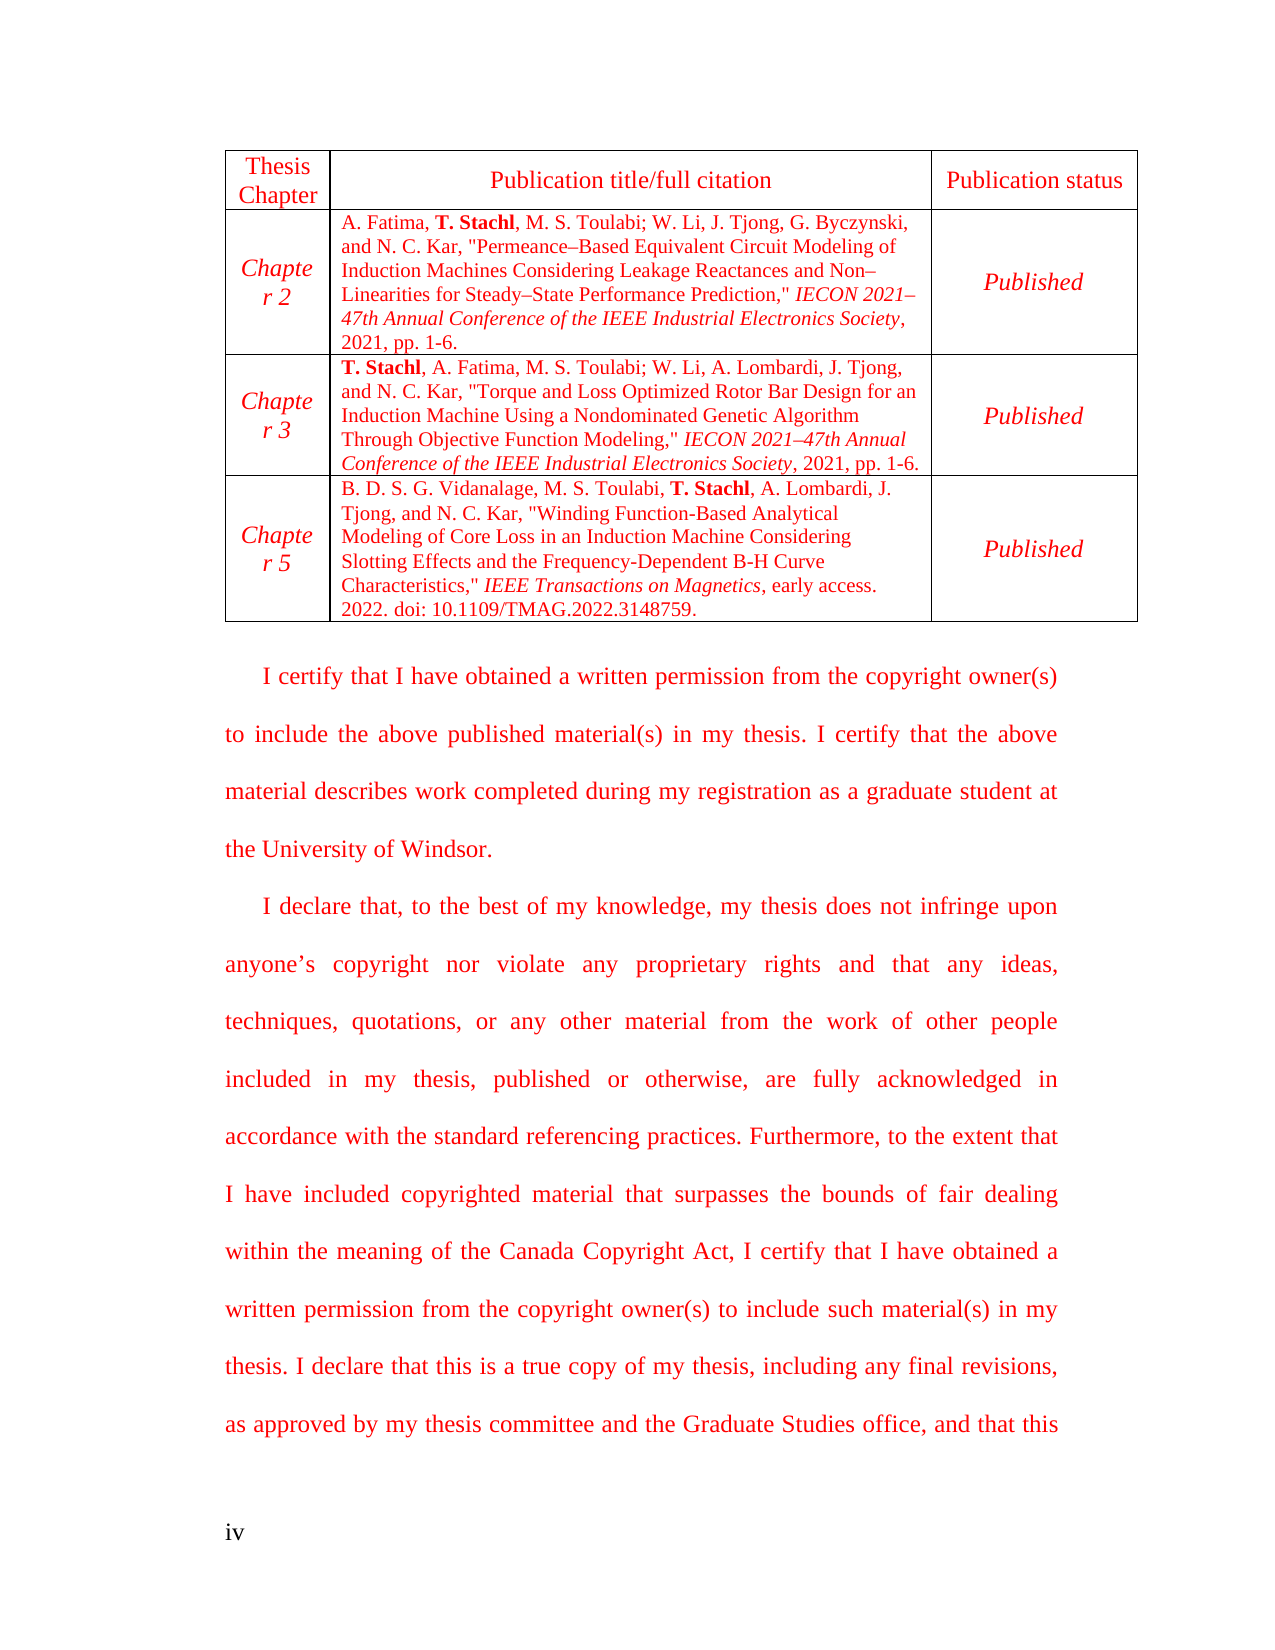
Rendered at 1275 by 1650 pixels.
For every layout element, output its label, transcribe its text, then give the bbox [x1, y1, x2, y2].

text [225, 891, 1059, 1438]
table_cell Published [932, 210, 1137, 354]
table_header Publication title/full citation [331, 151, 931, 208]
table_cell B. D. S. G. Vidanalage, M. S. Toulabi, T. Stachl, A. Lombardi, J. Tjong, and N. C. Kar, "Winding Function-Based Analytical Modeling of Core Loss in an Induction Machine Considering Slotting Effects and the Frequency-Dependent B-H Curve Characteristics," IEEE Transactions on Magnetics, early access. 2022. doi: 10.1109/TMAG.2022.3148759. [331, 476, 931, 621]
table_header Publication status [932, 151, 1137, 208]
table_cell Published [932, 355, 1137, 475]
text I certify that I have obtained a written permission from the copyright owner(s) to include the above published material(s) in my thesis. I certify that the above material describes work completed during my registration as a graduate student at the University of Windsor. [225, 661, 1059, 863]
table_cell Chapter 5 [226, 476, 329, 621]
table_cell A. Fatima, T. Stachl, M. S. Toulabi; W. Li, J. Tjong, G. Byczynski, and N. C. Kar, "Permeance–Based Equivalent Circuit Modeling of Induction Machines Considering Leakage Reactances and Non–Linearities for Steady–State Performance Prediction," IECON 2021–47th Annual Conference of the IEEE Industrial Electronics Society, 2021, pp. 1-6. [331, 210, 931, 354]
table_cell T. Stachl, A. Fatima, M. S. Toulabi; W. Li, A. Lombardi, J. Tjong, and N. C. Kar, "Torque and Loss Optimized Rotor Bar Design for an Induction Machine Using a Nondominated Genetic Algorithm Through Objective Function Modeling," IECON 2021–47th Annual Conference of the IEEE Industrial Electronics Society, 2021, pp. 1-6. [331, 355, 931, 475]
table_cell Chapter 2 [226, 210, 329, 354]
table_header Thesis Chapter [226, 151, 329, 208]
table_cell Published [932, 476, 1137, 621]
table_cell Chapter 3 [226, 355, 329, 475]
